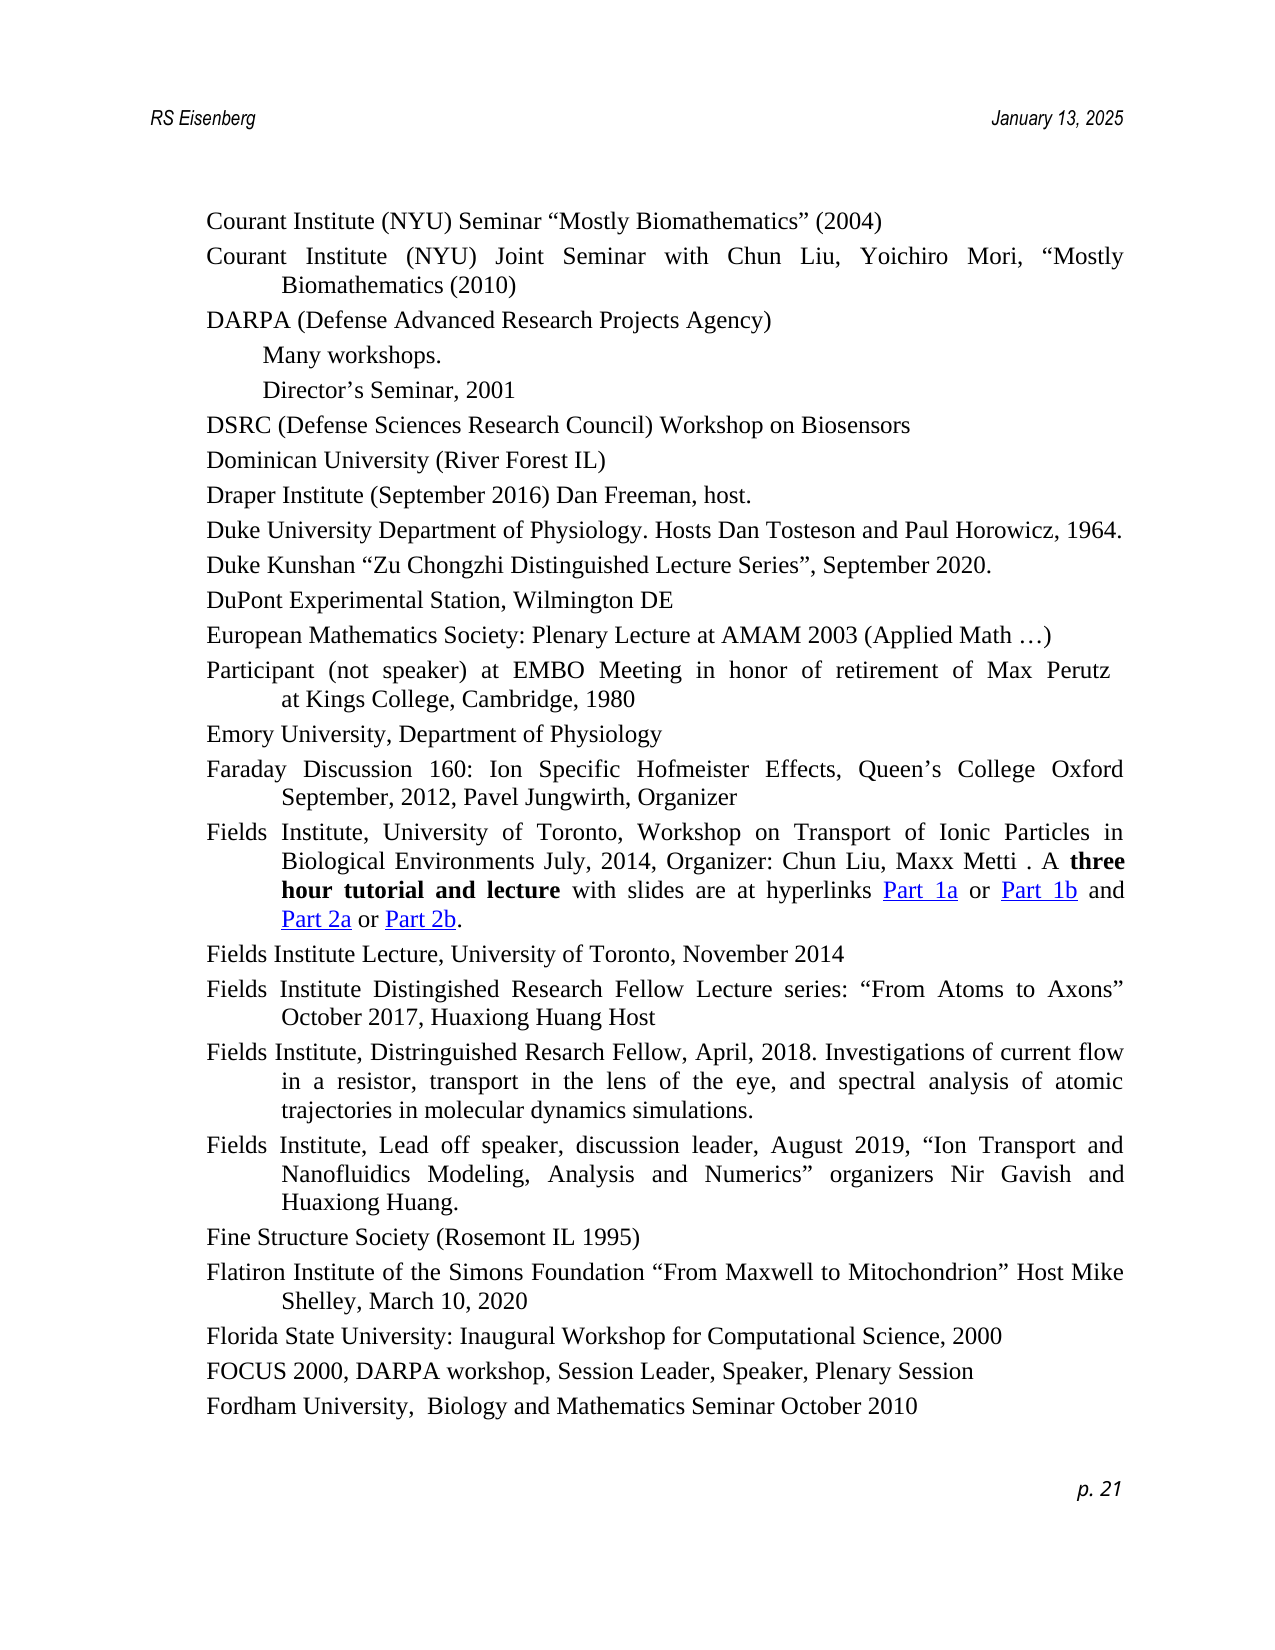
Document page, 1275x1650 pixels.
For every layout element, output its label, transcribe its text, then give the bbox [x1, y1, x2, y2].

text Dominican University (River Forest IL) [206, 445, 1125, 474]
text Emory University, Department of Physiology [206, 719, 1125, 747]
text Courant Institute (NYU) Seminar “Mostly Biomathematics” (2004) [206, 206, 1125, 235]
text DARPA (Defense Advanced Research Projects Agency) [206, 305, 1125, 334]
text Fields Institute, Lead off speaker, discussion leader, August 2019, “Ion Transport and Nanofluidics Modeling, Analysis and Numerics” organizers Nir Gavish and Huaxiong Huang. [206, 1130, 1125, 1216]
text Fields Institute Distingished Research Fellow Lecture series: “From Atoms to Axons” October 2017, Huaxiong Huang Host [206, 974, 1125, 1031]
text Many workshops. [206, 340, 1125, 369]
text Fordham University, Biology and Mathematics Seminar October 2010 [206, 1391, 1125, 1420]
text Florida State University: Inaugural Workshop for Computational Science, 2000 [206, 1321, 1125, 1350]
text FOCUS 2000, DARPA workshop, Session Leader, Speaker, Plenary Session [206, 1356, 1125, 1385]
text Fields Institute, Distringuished Resarch Fellow, April, 2018. Investigations of current flow in a resistor, transport in the lens of the eye, and spectral analysis of atomic trajectories in molecular dynamics simulations. [206, 1037, 1125, 1124]
text Duke University Department of Physiology. Hosts Dan Tosteson and Paul Horowicz, 1964. [206, 515, 1125, 544]
text Fields Institute Lecture, University of Toronto, November 2014 [206, 939, 1125, 967]
text European Mathematics Society: Plenary Lecture at AMAM 2003 (Applied Math …) [206, 620, 1125, 649]
text Fine Structure Society (Rosemont IL 1995) [206, 1222, 1125, 1251]
text Fields Institute, University of Toronto, Workshop on Transport of Ionic Particles in Biological Environments July, 2014, Organizer: Chun Liu, Maxx Metti . A three hour tutorial and lecture with slides are at hyperlinks Part 1a or Part 1b and Part 2a or Part 2b. [206, 817, 1125, 932]
text DuPont Experimental Station, Wilmington DE [206, 585, 1125, 614]
text Flatiron Institute of the Simons Foundation “From Maxwell to Mitochondrion” Host Mike Shelley, March 10, 2020 [206, 1257, 1125, 1315]
text Duke Kunshan “Zu Chongzhi Distinguished Lecture Series”, September 2020. [206, 550, 1125, 579]
text Courant Institute (NYU) Joint Seminar with Chun Liu, Yoichiro Mori, “Mostly Biomathematics (2010) [206, 241, 1125, 299]
text Draper Institute (September 2016) Dan Freeman, host. [206, 480, 1125, 509]
text DSRC (Defense Sciences Research Council) Workshop on Biosensors [206, 410, 1125, 439]
text Participant (not speaker) at EMBO Meeting in honor of retirement of Max Perutz at Kings College, Cambridge, 1980 [206, 655, 1125, 712]
text Director’s Seminar, 2001 [206, 375, 1125, 404]
text Faraday Discussion 160: Ion Specific Hofmeister Effects, Queen’s College Oxford September, 2012, Pavel Jungwirth, Organizer [206, 754, 1125, 811]
